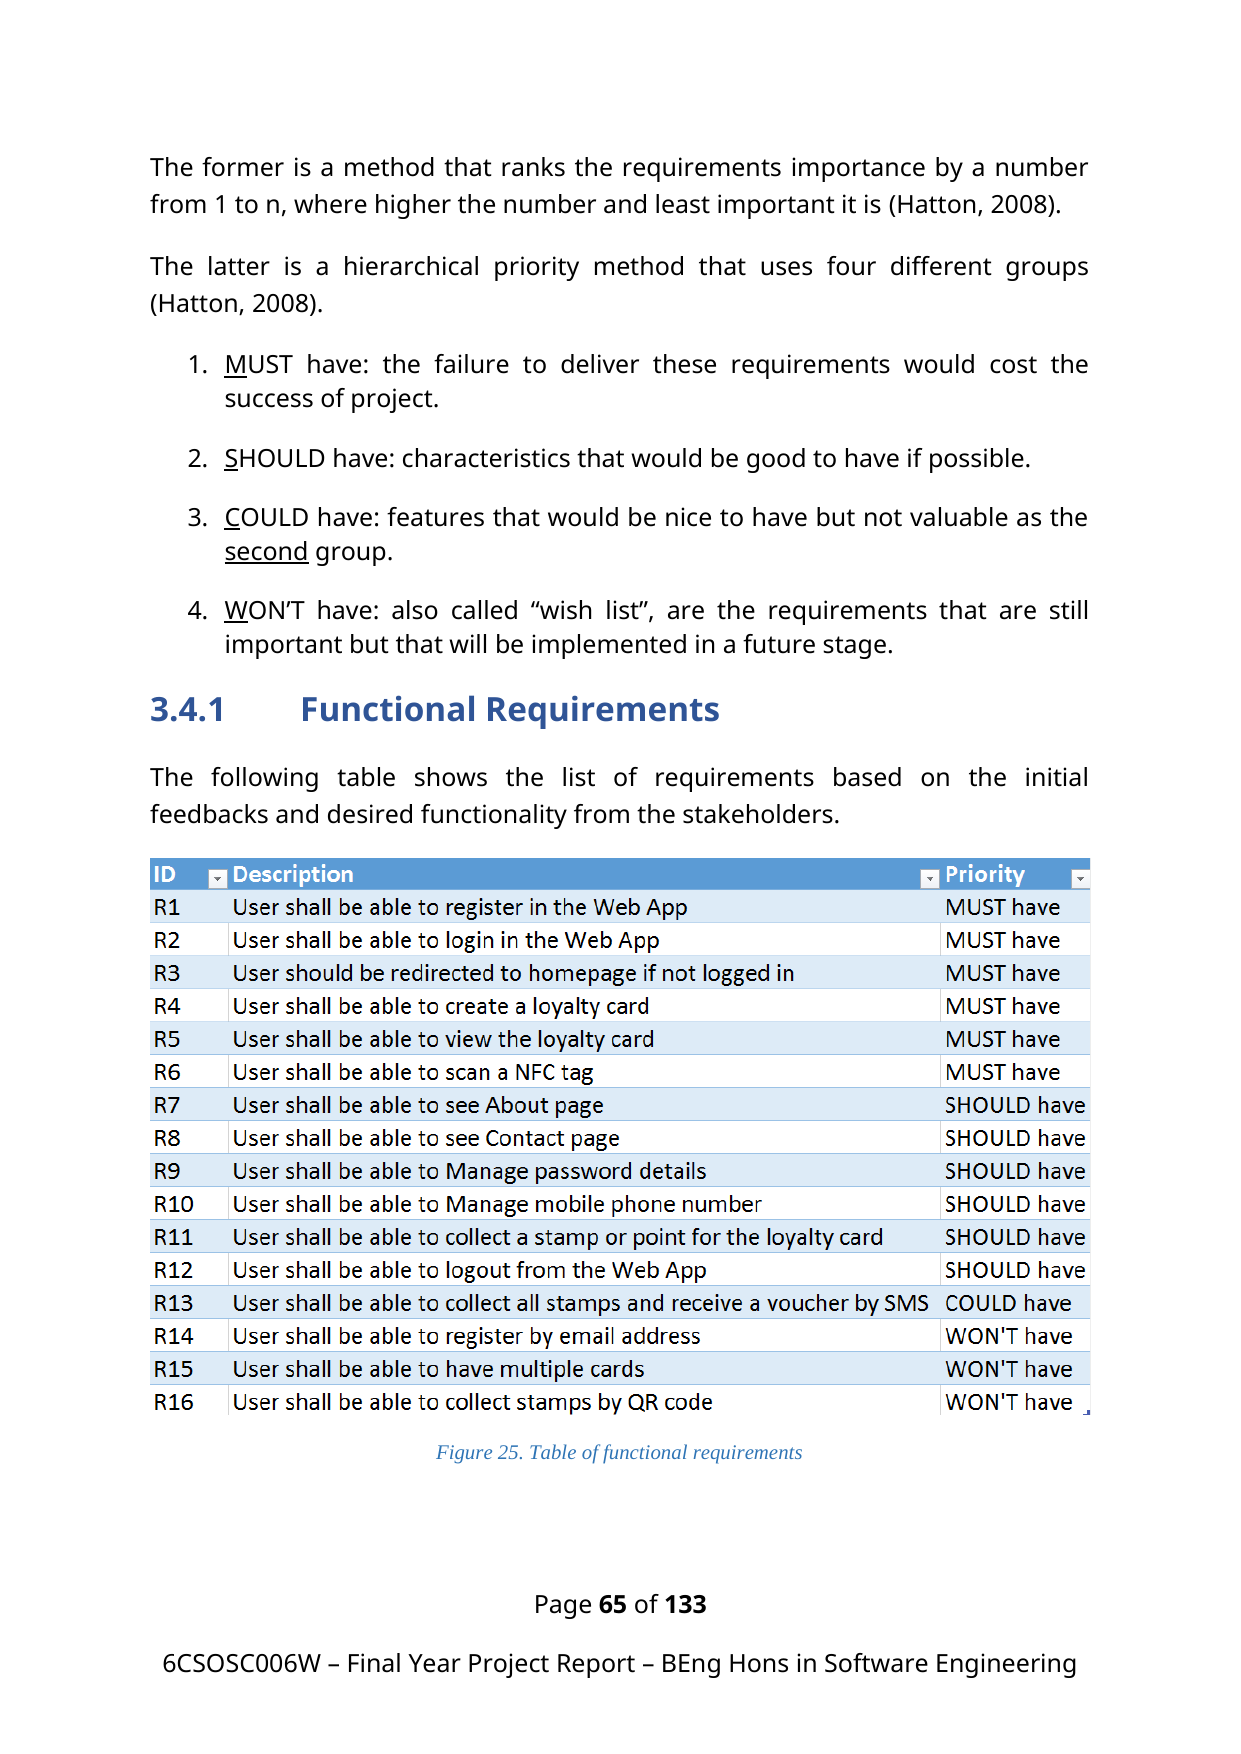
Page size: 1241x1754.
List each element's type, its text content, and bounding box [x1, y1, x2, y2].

list SHOULD have: characteristics that would be good to have if possible. [187, 440, 1090, 474]
text The following table shows the list of requirements based on the initial feedbacks and desired functionality from the stakeholders. [150, 759, 1090, 830]
list MUST have: the failure to deliver these requirements would cost the success of project. [187, 347, 1090, 415]
text The latter is a hierarchical priority method that uses four different groups . [150, 248, 1090, 319]
subtitle Functional Requirements [150, 686, 1090, 731]
list WON’T have: also called “wish list”, are the requirements that are still important but that will be implemented in a future stage. [187, 592, 1090, 661]
list COULD have: features that would be nice to have but not valuable as the second group. [187, 499, 1090, 567]
picture [150, 858, 1091, 1415]
text The former is a method that ranks the requirements importance by a number from 1 to n, where higher the number and least important it is . [150, 150, 1090, 221]
text Figure 25. Table of functional requirements [150, 1439, 1090, 1464]
